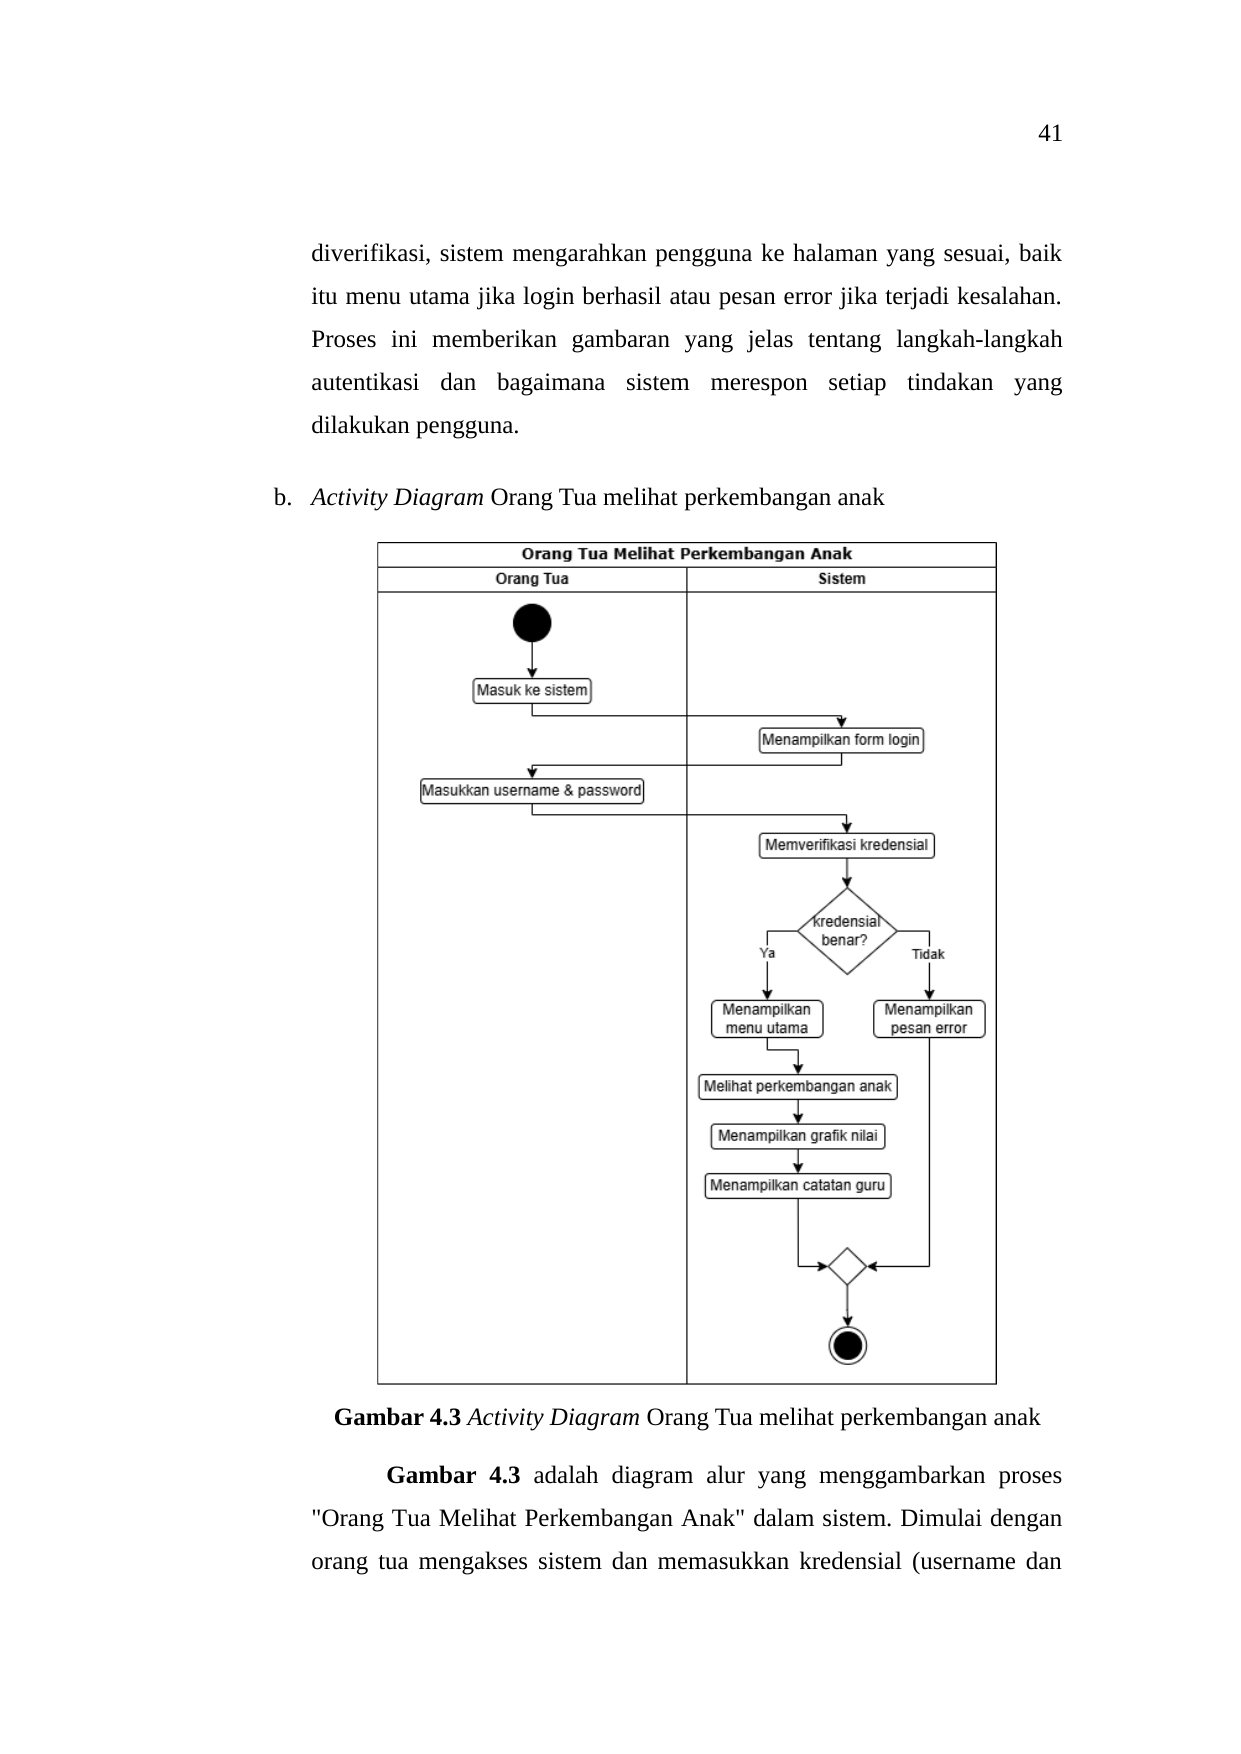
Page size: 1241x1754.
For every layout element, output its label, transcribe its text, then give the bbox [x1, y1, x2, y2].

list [311, 1460, 1063, 1575]
text Gambar 4.3 Activity Diagram Orang Tua melihat perkembangan anak [236, 1402, 1063, 1431]
list Activity Diagram Orang Tua melihat perkembangan anak [274, 482, 1063, 511]
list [311, 238, 1063, 439]
picture [377, 542, 997, 1386]
